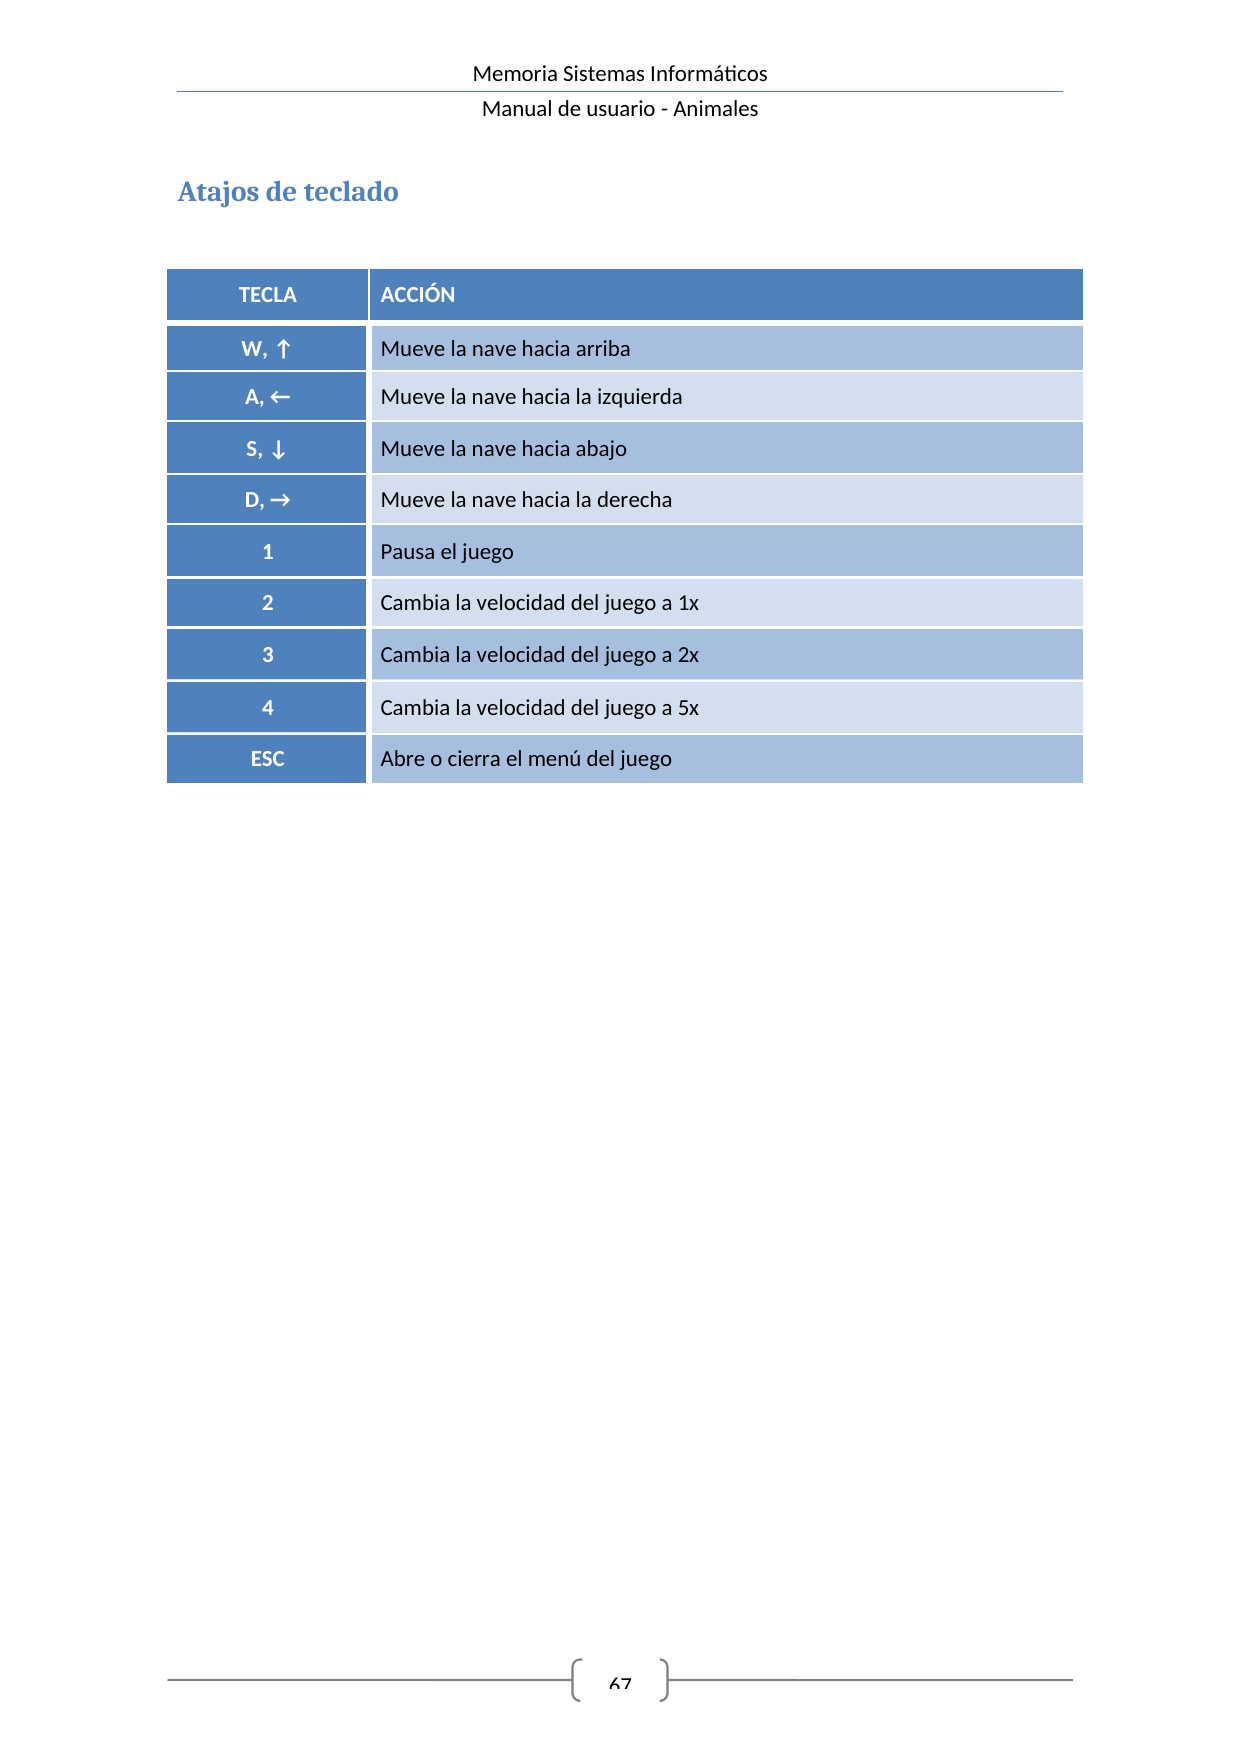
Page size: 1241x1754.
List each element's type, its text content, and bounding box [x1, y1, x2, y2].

table_cell W, ↑ [167, 326, 366, 370]
table_cell S, ↓ [167, 422, 366, 473]
table_cell Abre o cierra el menú del juego [372, 735, 1083, 783]
table_cell 2 [167, 579, 366, 626]
table_cell Cambia la velocidad del juego a 2x [372, 629, 1083, 679]
table_cell Mueve la nave hacia arriba [372, 326, 1083, 370]
table_cell Mueve la nave hacia abajo [372, 422, 1083, 473]
table_cell Cambia la velocidad del juego a 1x [372, 579, 1083, 626]
table_cell ESC [167, 735, 366, 783]
table_cell 3 [167, 629, 366, 679]
table_cell 4 [167, 682, 366, 732]
table_cell Mueve la nave hacia la derecha [372, 475, 1083, 523]
table_cell Cambia la velocidad del juego a 5x [372, 682, 1083, 732]
table_cell D, → [167, 475, 366, 523]
table_cell Pausa el juego [372, 525, 1083, 576]
table_cell A, ← [167, 372, 366, 420]
subtitle Atajos de teclado [177, 175, 1063, 209]
table_cell 1 [167, 525, 366, 576]
table_cell Mueve la nave hacia la izquierda [372, 372, 1083, 420]
table_header TECLA [167, 269, 368, 320]
table_header ACCIÓN [370, 269, 1083, 320]
